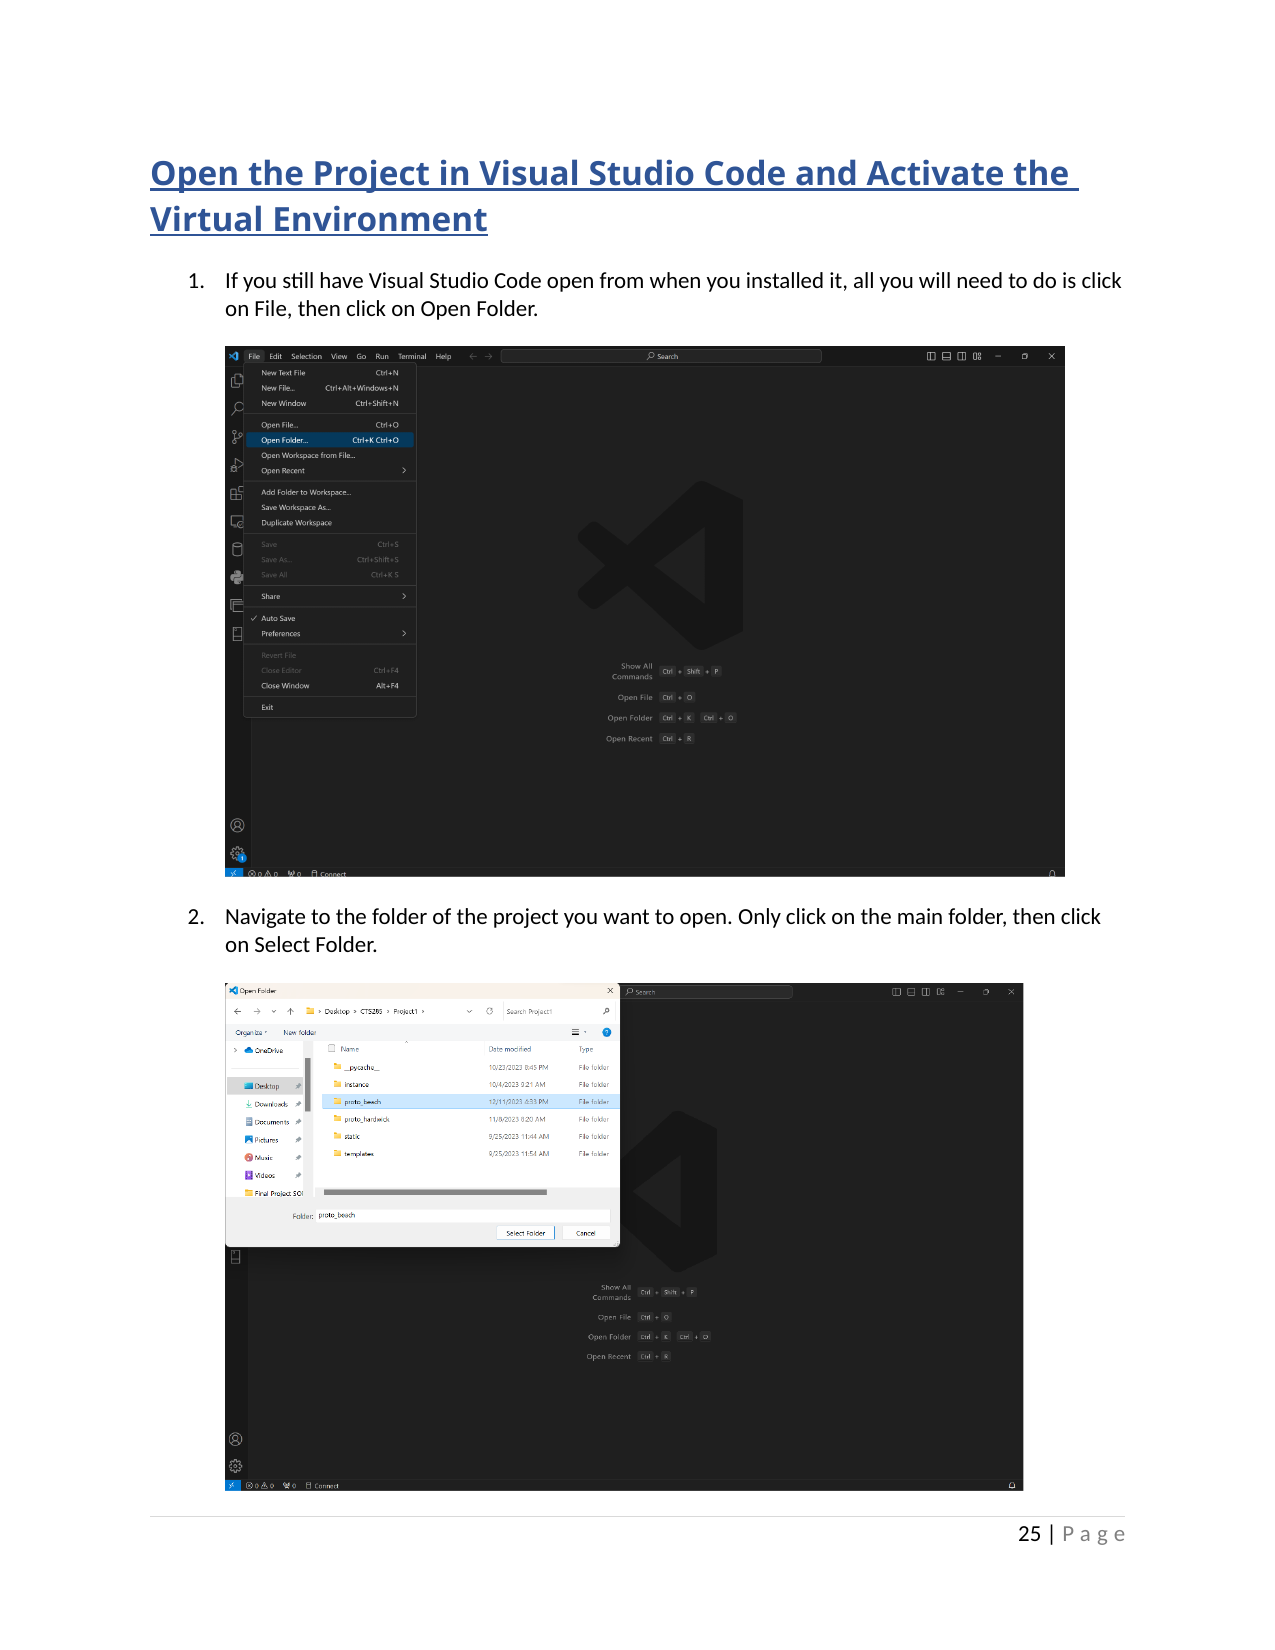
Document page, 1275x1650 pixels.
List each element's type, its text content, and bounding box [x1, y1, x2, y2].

list If you still have Visual Studio Code open from when you installed it, all you will need to do is click on File, then click on Open Folder. [187, 266, 1125, 322]
list Navigate to the folder of the project you want to open. Only click on the main folder, then click on Select Folder. [187, 902, 1125, 958]
picture [225, 983, 1024, 1491]
subtitle Open the Project in Visual Studio Code and Activate the Virtual Environment [150, 150, 1125, 241]
picture [225, 346, 1065, 877]
